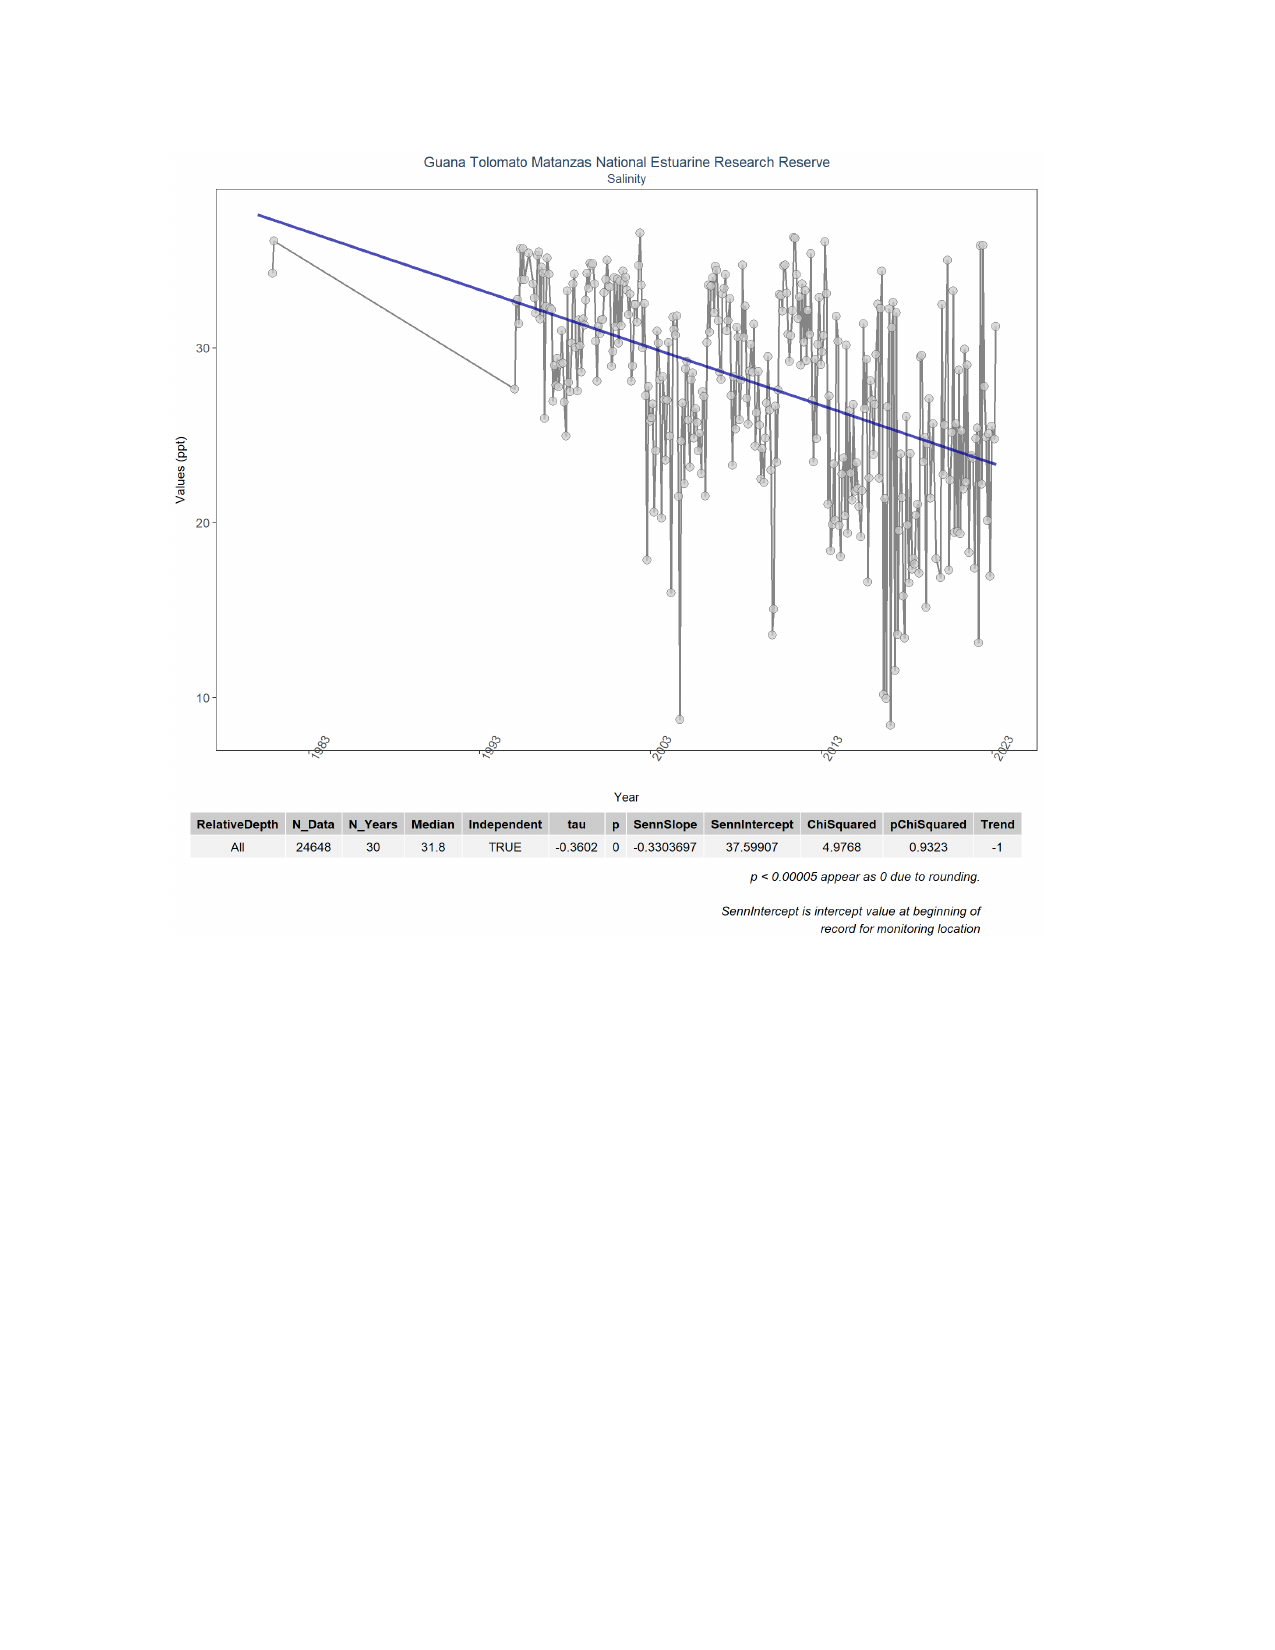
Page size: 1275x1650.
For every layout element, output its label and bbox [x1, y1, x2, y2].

picture [168, 150, 1044, 938]
